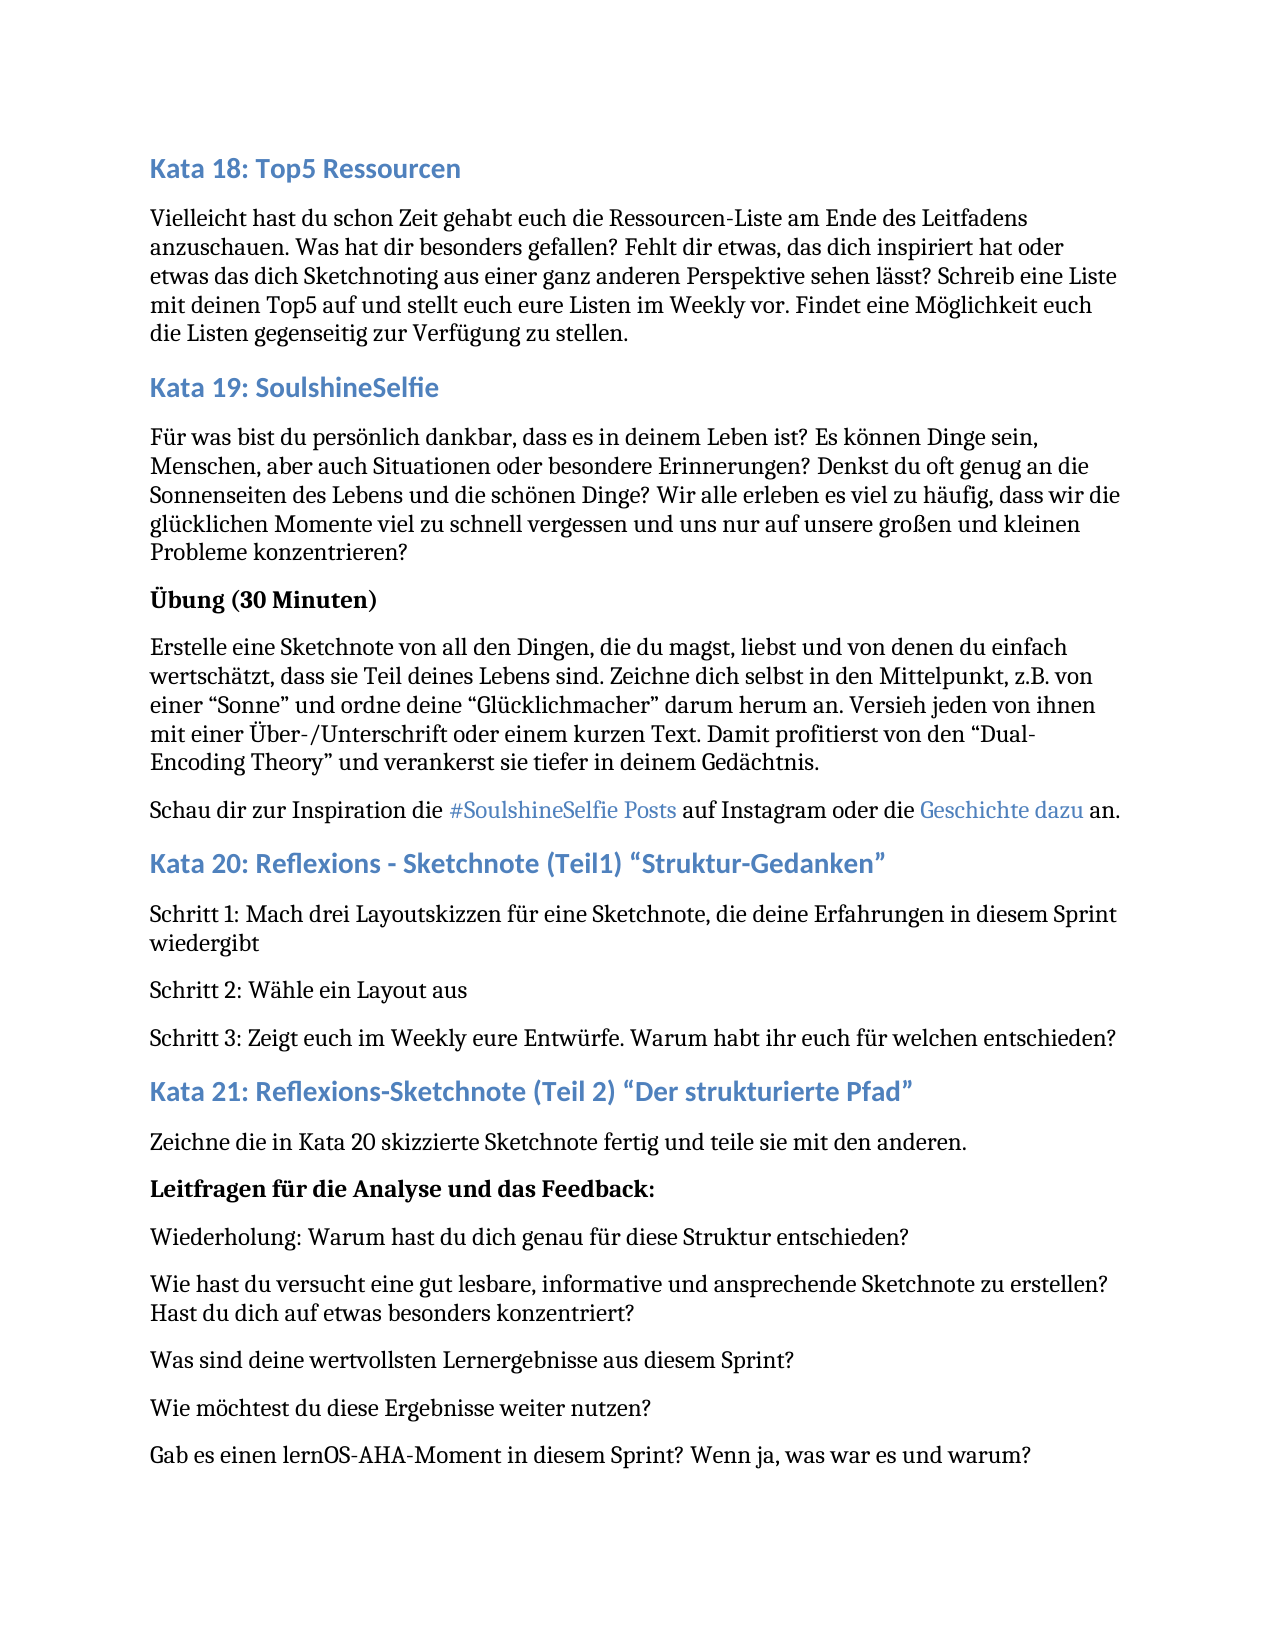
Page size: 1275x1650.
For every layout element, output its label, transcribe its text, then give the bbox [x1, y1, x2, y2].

text Übung (30 Minuten) [150, 586, 1125, 614]
text Leitfragen für die Analyse und das Feedback: [150, 1175, 1125, 1204]
text Schritt 3: Zeigt euch im Weekly eure Entwürfe. Warum habt ihr euch für welchen entschieden? [150, 1023, 1125, 1052]
text Für was bist du persönlich dankbar, dass es in deinem Leben ist? Es können Dinge sein, Menschen, aber auch Situationen oder besondere Erinnerungen? Denkst du oft genug an die Sonnenseiten des Lebens und die schönen Dinge? Wir alle erleben es viel zu häufig, dass wir die glücklichen Momente viel zu schnell vergessen und uns nur auf unsere großen und kleinen Probleme konzentrieren? [150, 423, 1125, 567]
subtitle Kata 21: Reflexions-Sketchnote (Teil 2) “Der strukturierte Pfad” [150, 1073, 1125, 1109]
text Zeichne die in Kata 20 skizzierte Sketchnote fertig und teile sie mit den anderen. [150, 1127, 1125, 1156]
text Schau dir zur Inspiration die #SoulshineSelfie Posts auf Instagram oder die Geschichte dazu an. [150, 796, 1125, 824]
text Erstelle eine Sketchnote von all den Dingen, die du magst, liebst und von denen du einfach wertschätzt, dass sie Teil deines Lebens sind. Zeichne dich selbst in den Mittelpunkt, z.B. von einer “Sonne” und ordne deine “Glücklichmacher” darum herum an. Versieh jeden von ihnen mit einer Über-/Unterschrift oder einem kurzen Text. Damit profitierst von den “Dual-Encoding Theory” und verankerst sie tiefer in deinem Gedächtnis. [150, 633, 1125, 777]
text Schritt 2: Wähle ein Layout aus [150, 976, 1125, 1005]
text Schritt 1: Mach drei Layoutskizzen für eine Sketchnote, die deine Erfahrungen in diesem Sprint wiedergibt [150, 900, 1125, 957]
text Wie hast du versucht eine gut lesbare, informative und ansprechende Sketchnote zu erstellen? Hast du dich auf etwas besonders konzentriert? [150, 1270, 1125, 1327]
text Gab es einen lernOS-AHA-Moment in diesem Sprint? Wenn ja, was war es und warum? [150, 1441, 1125, 1470]
subtitle Kata 20: Reflexions - Sketchnote (Teil1) “Struktur-Gedanken” [150, 845, 1125, 881]
text Wiederholung: Warum hast du dich genau für diese Struktur entschieden? [150, 1222, 1125, 1251]
text Vielleicht hast du schon Zeit gehabt euch die Ressourcen-Liste am Ende des Leitfadens anzuschauen. Was hat dir besonders gefallen? Fehlt dir etwas, das dich inspiriert hat oder etwas das dich Sketchnoting aus einer ganz anderen Perspektive sehen lässt? Schreib eine Liste mit deinen Top5 auf und stellt euch eure Listen im Weekly vor. Findet eine Möglichkeit euch die Listen gegenseitig zur Verfügung zu stellen. [150, 204, 1125, 348]
subtitle Kata 19: SoulshineSelfie [150, 369, 1125, 404]
text Wie möchtest du diese Ergebnisse weiter nutzen? [150, 1394, 1125, 1422]
subtitle Kata 18: Top5 Ressourcen [150, 150, 1125, 186]
text Was sind deine wertvollsten Lernergebnisse aus diesem Sprint? [150, 1346, 1125, 1375]
